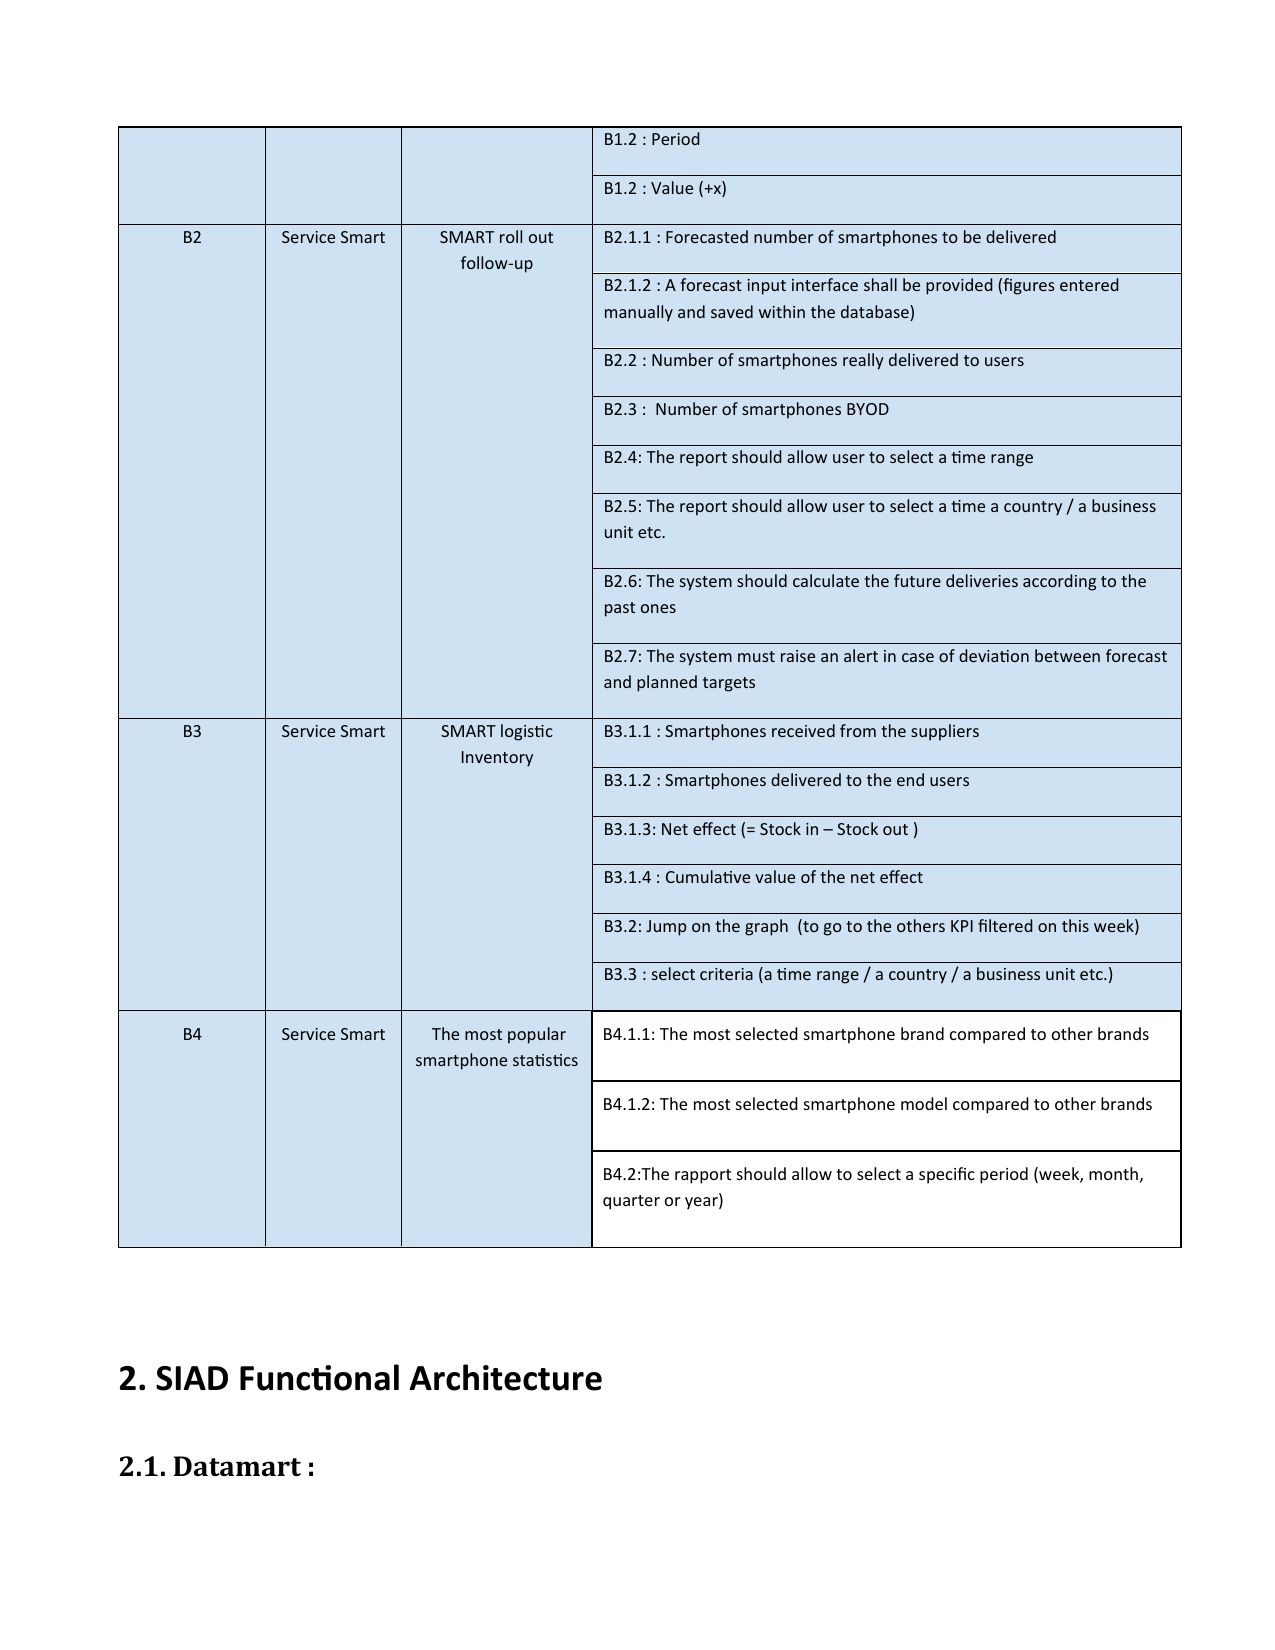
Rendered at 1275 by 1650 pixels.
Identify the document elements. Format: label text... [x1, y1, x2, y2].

table_cell B4.1.2: The most selected smartphone model compared to other brands [593, 1082, 1180, 1150]
table_cell B3.3 : select criteria (a time range / a country / a business unit etc.) [593, 963, 1181, 1010]
table_cell SMART logistic Inventory [402, 719, 592, 1010]
table_cell SMART roll out follow-up [402, 225, 592, 718]
table_cell B3.1.3: Net effect (= Stock in – Stock out ) [593, 817, 1181, 864]
table_cell B2.7: The system must raise an alert in case of deviation between forecast and planned targets [593, 644, 1181, 718]
table_cell Service Smart [266, 225, 401, 718]
table_cell B2.1.2 : A forecast input interface shall be provided (figures entered manually and saved within the database) [593, 274, 1181, 347]
table_cell B3.1.2 : Smartphones delivered to the end users [593, 768, 1181, 816]
table_cell The most popular smartphone statistics [401, 1011, 591, 1247]
text SIAD Functional Architecture [118, 1354, 1157, 1400]
table_cell B3.1.1 : Smartphones received from the suppliers [593, 719, 1181, 767]
table_cell B2.5: The report should allow user to select a time a country / a business unit etc. [593, 494, 1181, 568]
table_cell B2.3 : Number of smartphones BYOD [593, 397, 1181, 445]
table_cell B2.2 : Number of smartphones really delivered to users [593, 349, 1181, 396]
table_cell B2.1.1 : Forecasted number of smartphones to be delivered [593, 225, 1181, 272]
table_cell B2.4: The report should allow user to select a time range [593, 446, 1181, 493]
text 2.1. Datamart : [118, 1449, 1157, 1483]
table_cell B4.2:The rapport should allow to select a specific period (week, month, quarter or year) [593, 1152, 1180, 1247]
table_cell B3.1.4 : Cumulative value of the net effect [593, 865, 1181, 913]
table_cell B1.2 : Period [593, 128, 1181, 175]
table_cell B1.2 : Value (+x) [593, 176, 1181, 224]
table_cell B3.2: Jump on the graph (to go to the others KPI filtered on this week) [593, 914, 1181, 962]
table_cell B4.1.1: The most selected smartphone brand compared to other brands [593, 1012, 1180, 1080]
table_cell B2 [119, 225, 265, 718]
table_cell Service Smart [266, 719, 401, 1010]
table_cell Service Smart [265, 1011, 401, 1247]
table_cell B3 [119, 719, 265, 1010]
table_cell B2.6: The system should calculate the future deliveries according to the past ones [593, 569, 1181, 643]
table_cell B4 [119, 1011, 265, 1247]
